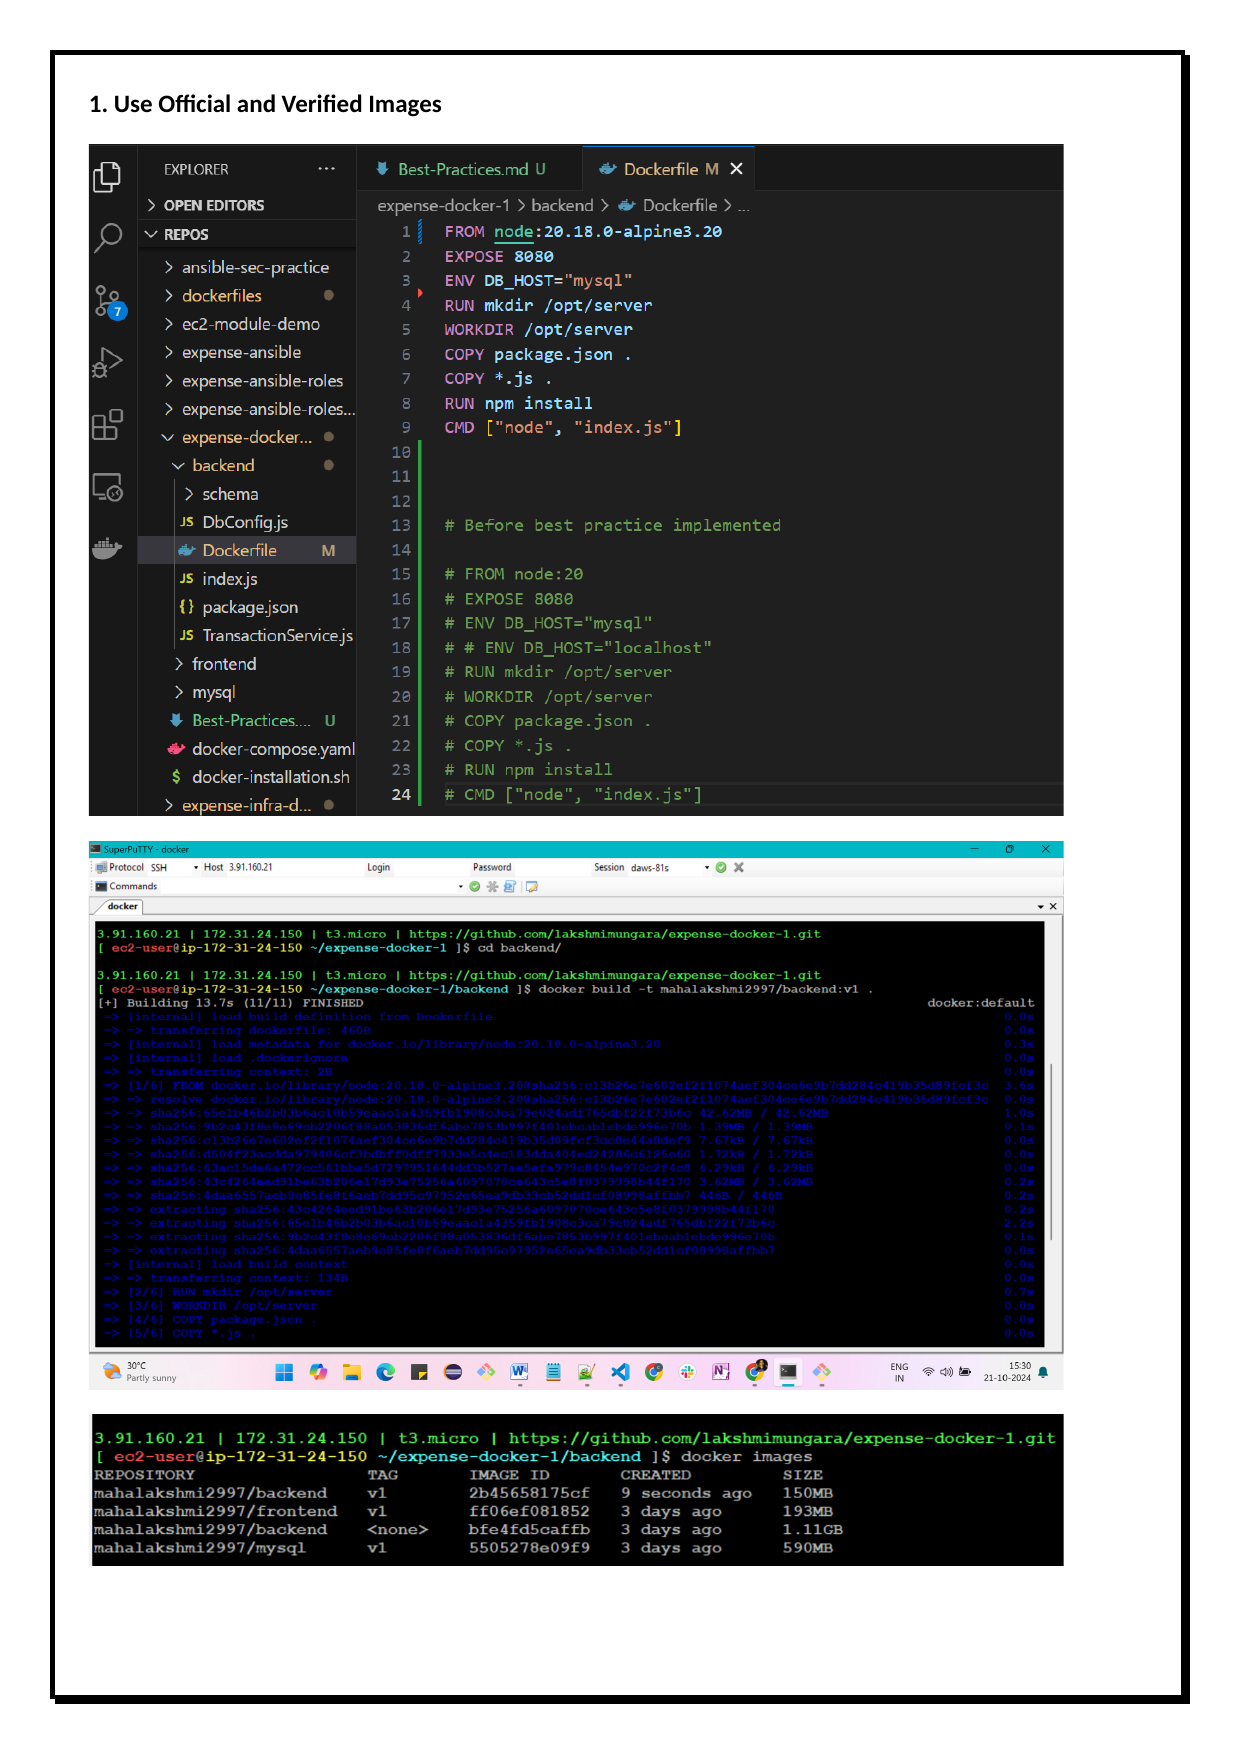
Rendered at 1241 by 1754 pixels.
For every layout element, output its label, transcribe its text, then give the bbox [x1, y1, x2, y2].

picture [88, 841, 1064, 1390]
text 1. Use Official and Verified Images [89, 89, 1147, 119]
picture [88, 1414, 1064, 1566]
picture [88, 144, 1064, 816]
